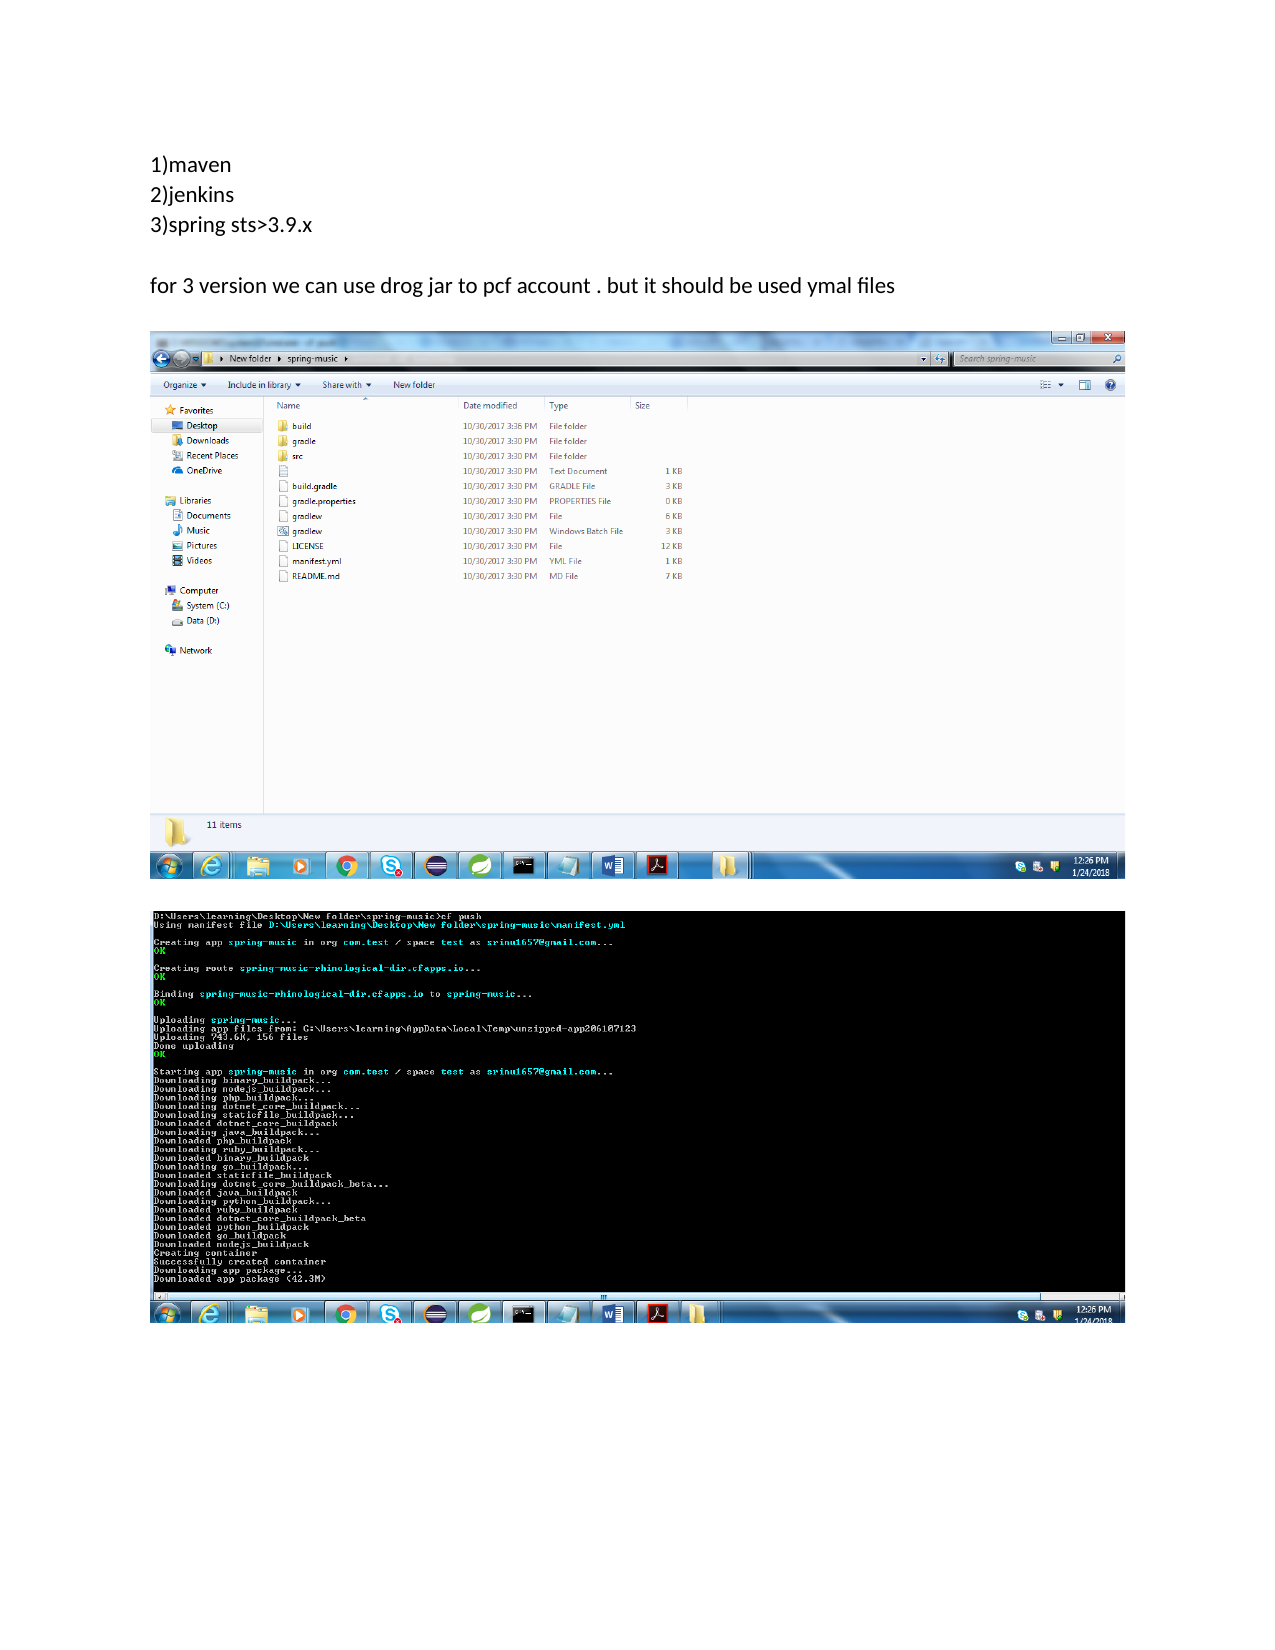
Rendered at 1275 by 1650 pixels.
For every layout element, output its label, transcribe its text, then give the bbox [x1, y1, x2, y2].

text 3)spring sts>3.9.x [150, 210, 1125, 238]
text for 3 version we can use drog jar to pcf account . but it should be used ymal files [150, 271, 1125, 299]
picture [150, 331, 1125, 879]
picture [150, 911, 1125, 1323]
text 2)jenkins [150, 180, 1125, 208]
text 1)maven [150, 150, 1125, 178]
